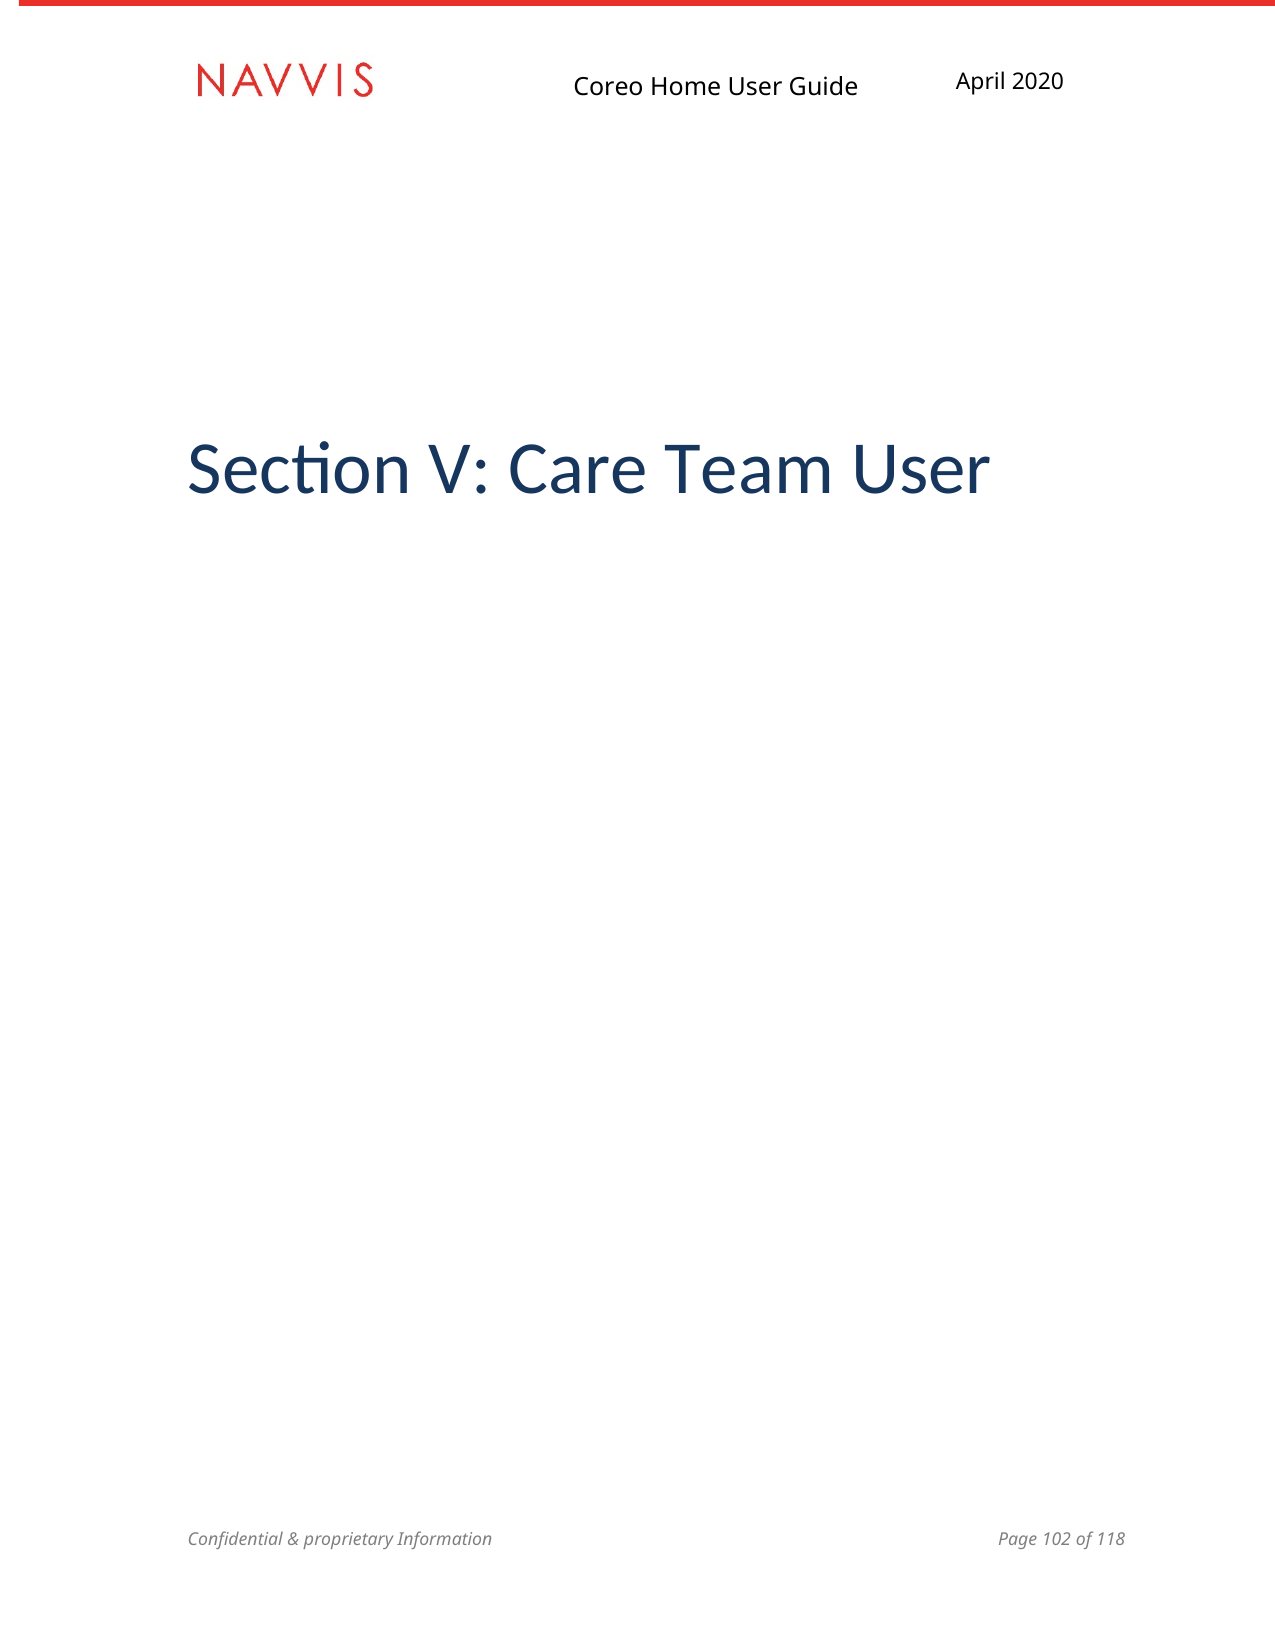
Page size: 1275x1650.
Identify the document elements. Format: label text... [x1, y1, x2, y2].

picture [187, 55, 383, 104]
title Section V: Care Team User [187, 421, 1087, 512]
